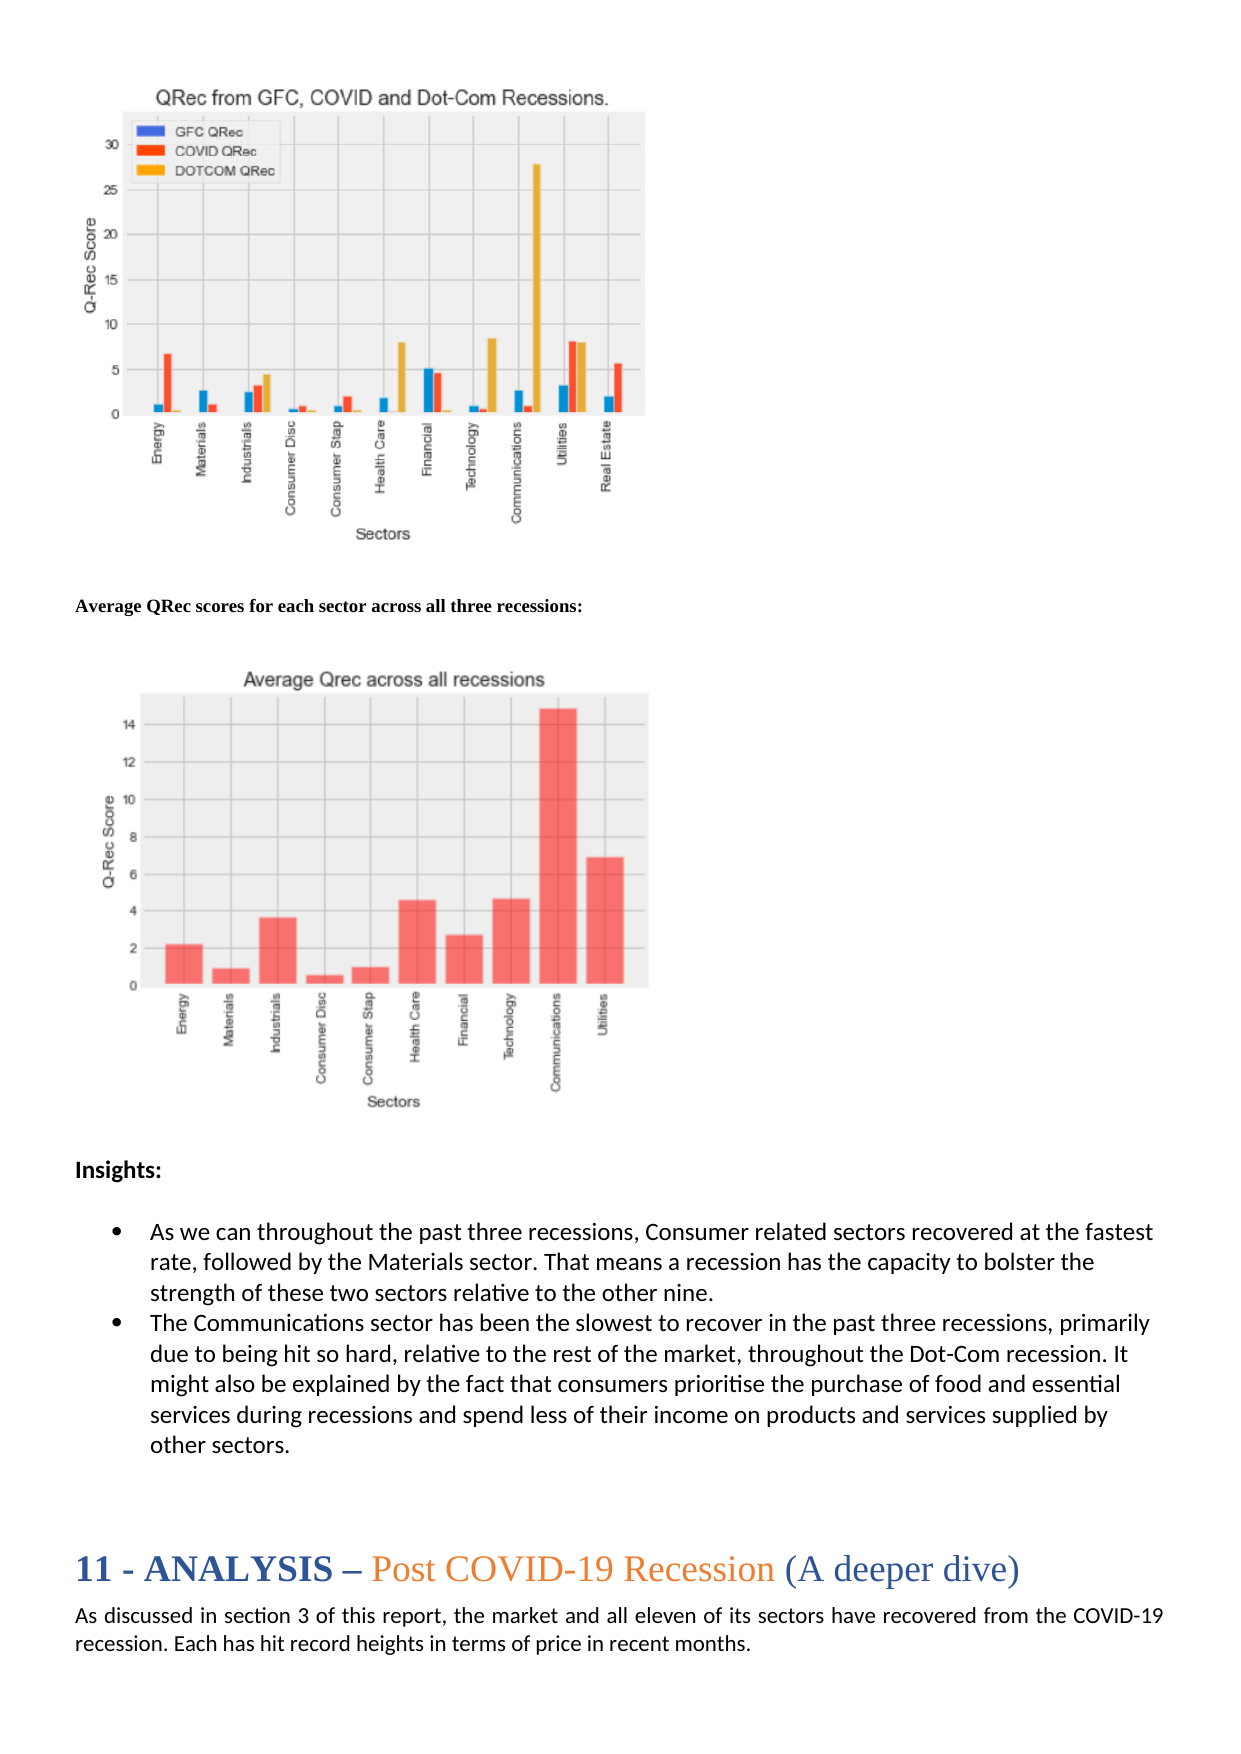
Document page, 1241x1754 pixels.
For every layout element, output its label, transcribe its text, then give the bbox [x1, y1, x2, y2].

list The Communications sector has been the slowest to recover in the past three recessions, primarily due to being hit so hard, relative to the rest of the market, throughout the Dot-Com recession. It might also be explained by the fact that consumers prioritise the purchase of food and essential services during recessions and spend less of their income on products and services supplied by other sectors. [112, 1307, 1165, 1460]
picture [75, 660, 703, 1126]
text 11 - ANALYSIS – Post COVID-19 Recession (A deeper dive) [75, 1546, 1165, 1589]
text As discussed in section 3 of this report, the market and all eleven of its sectors have recovered from the COVID-19 recession. Each has hit record heights in terms of price in recent months. [75, 1602, 1165, 1658]
picture [75, 75, 660, 553]
list As we can throughout the past three recessions, Consumer related sectors recovered at the fastest rate, followed by the Materials sector. That means a recession has the capacity to bolster the strength of these two sectors relative to the other nine. [112, 1216, 1165, 1307]
text Average QRec scores for each sector across all three recessions: [75, 595, 1165, 617]
text Insights: [75, 1155, 1165, 1185]
